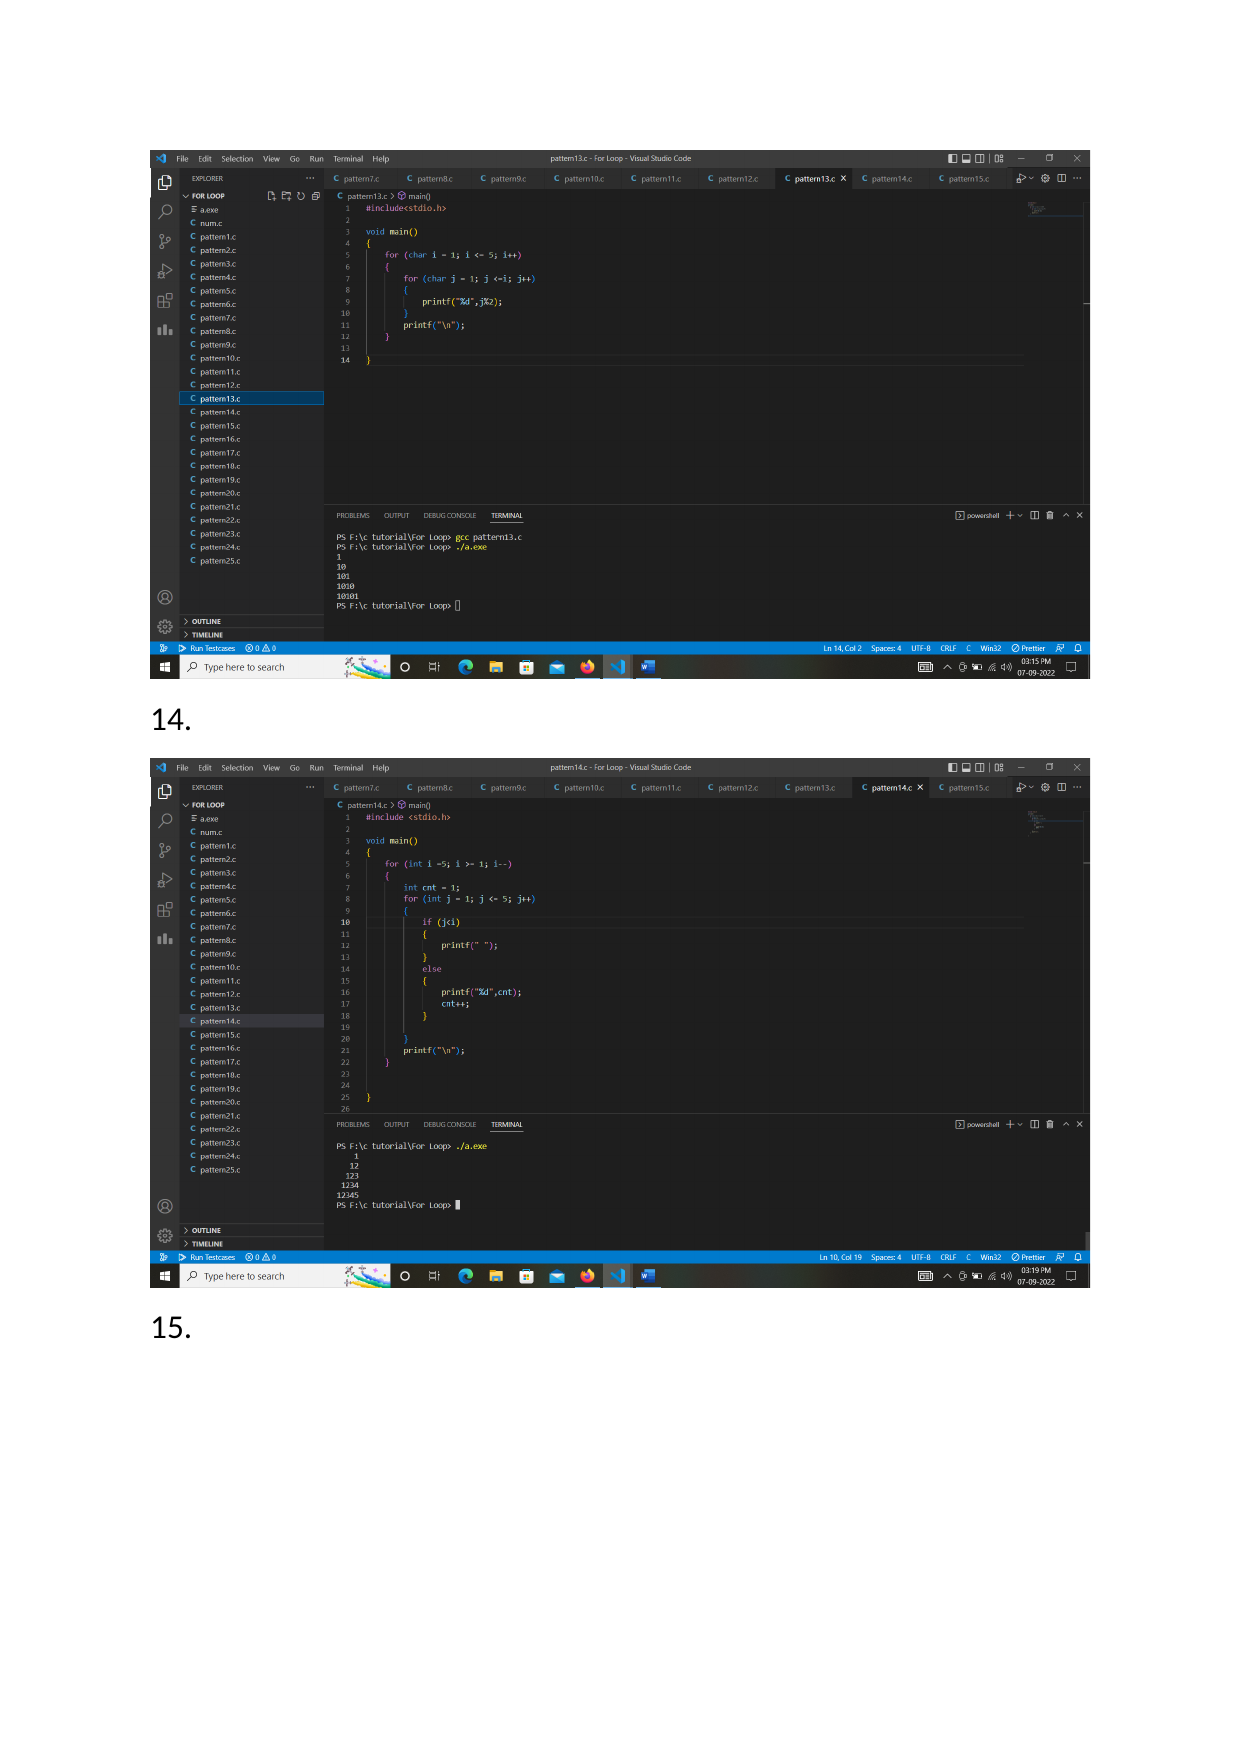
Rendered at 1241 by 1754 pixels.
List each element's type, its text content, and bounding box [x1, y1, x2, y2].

picture [150, 150, 1091, 679]
picture [150, 758, 1091, 1288]
text 15. [150, 1306, 1090, 1347]
text 14. [150, 698, 1090, 738]
